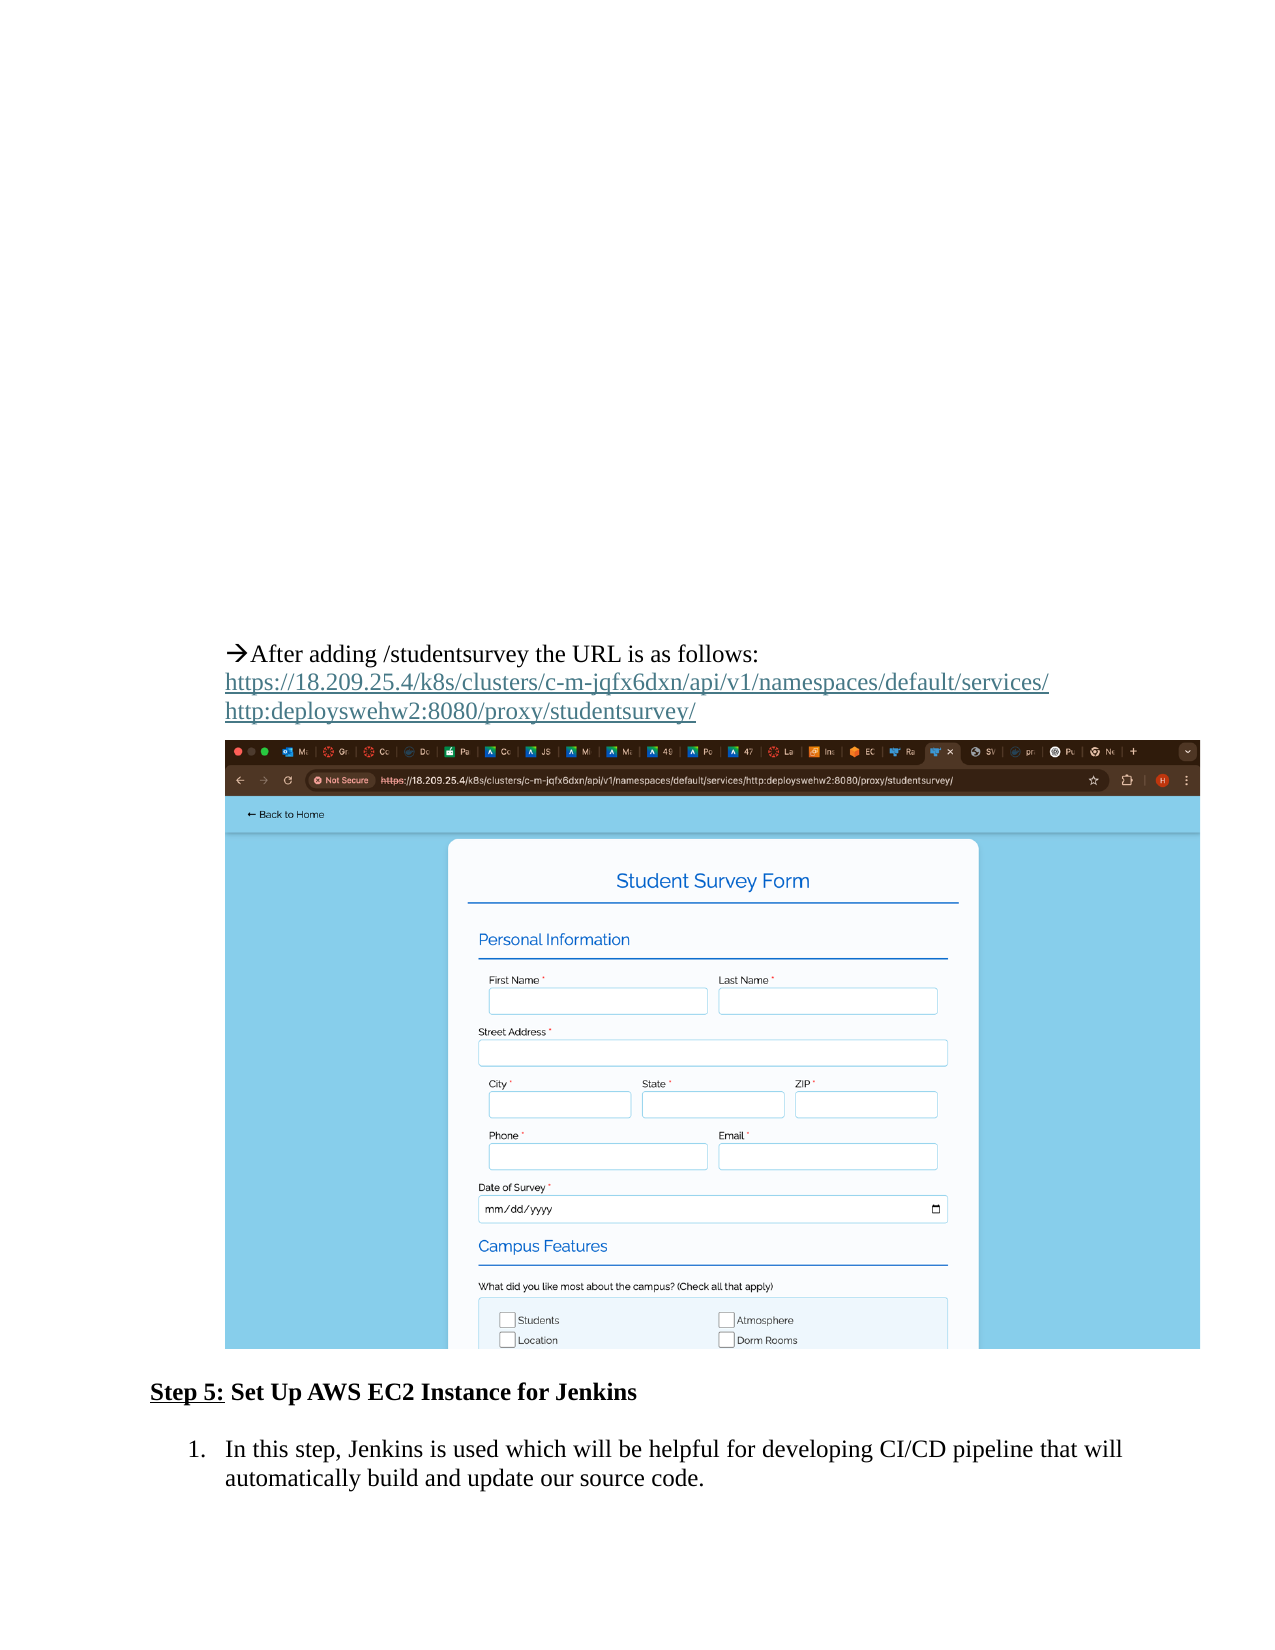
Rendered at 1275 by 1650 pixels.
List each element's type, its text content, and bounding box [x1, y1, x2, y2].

list In this step, Jenkins is used which will be helpful for developing CI/CD pipeline that will automatically build and update our source code. [187, 1434, 1125, 1492]
list https://18.209.25.4/k8s/clusters/c-m-jqfx6dxn/api/v1/namespaces/default/services/http:deployswehw2:8080/proxy/studentsurvey/ [225, 667, 1125, 725]
text Step 5: Set Up AWS EC2 Instance for Jenkins [150, 1377, 1125, 1406]
list After adding /studentsurvey the URL is as follows: [225, 639, 1125, 667]
picture [225, 740, 1200, 1349]
